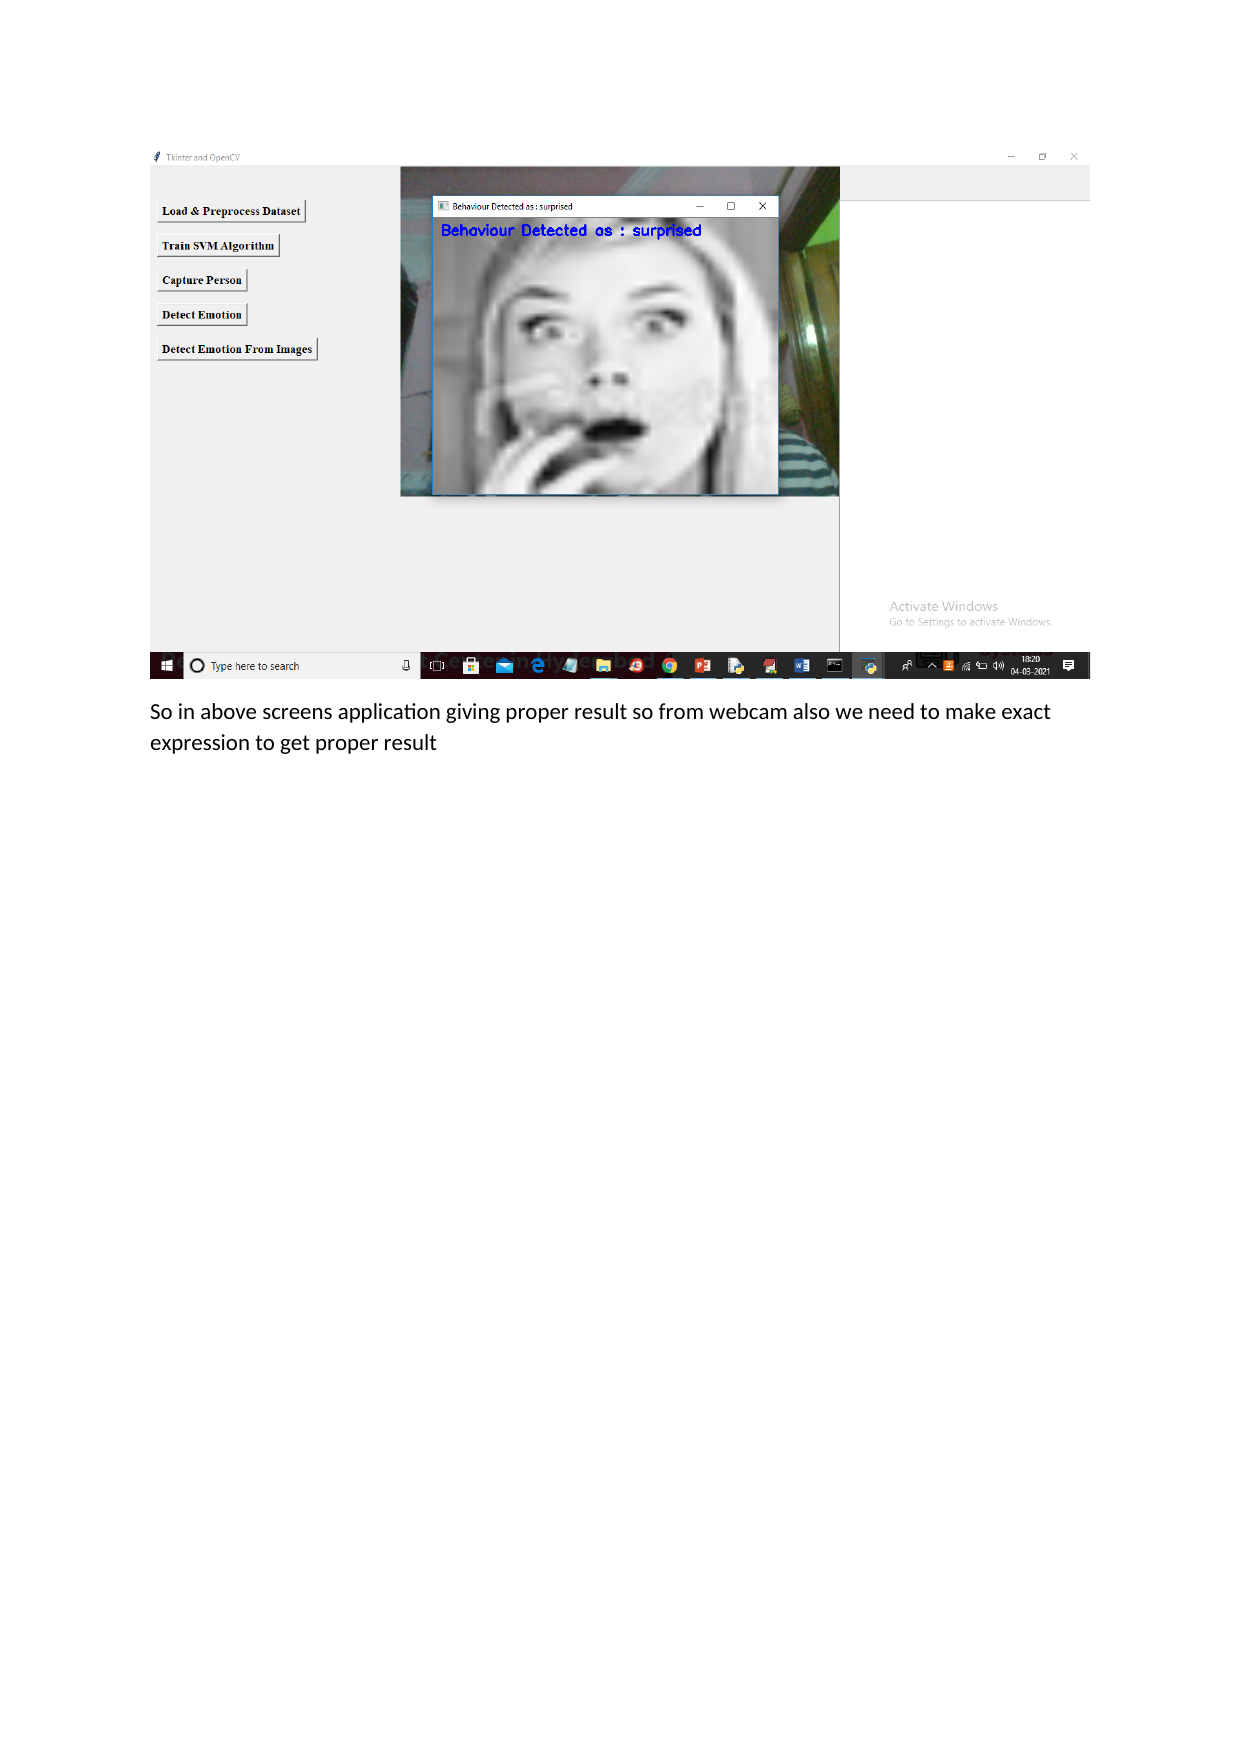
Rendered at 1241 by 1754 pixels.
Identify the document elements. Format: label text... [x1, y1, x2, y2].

text So in above screens application giving proper result so from webcam also we need to make exact expression to get proper result [150, 697, 1090, 756]
picture [150, 150, 1091, 679]
